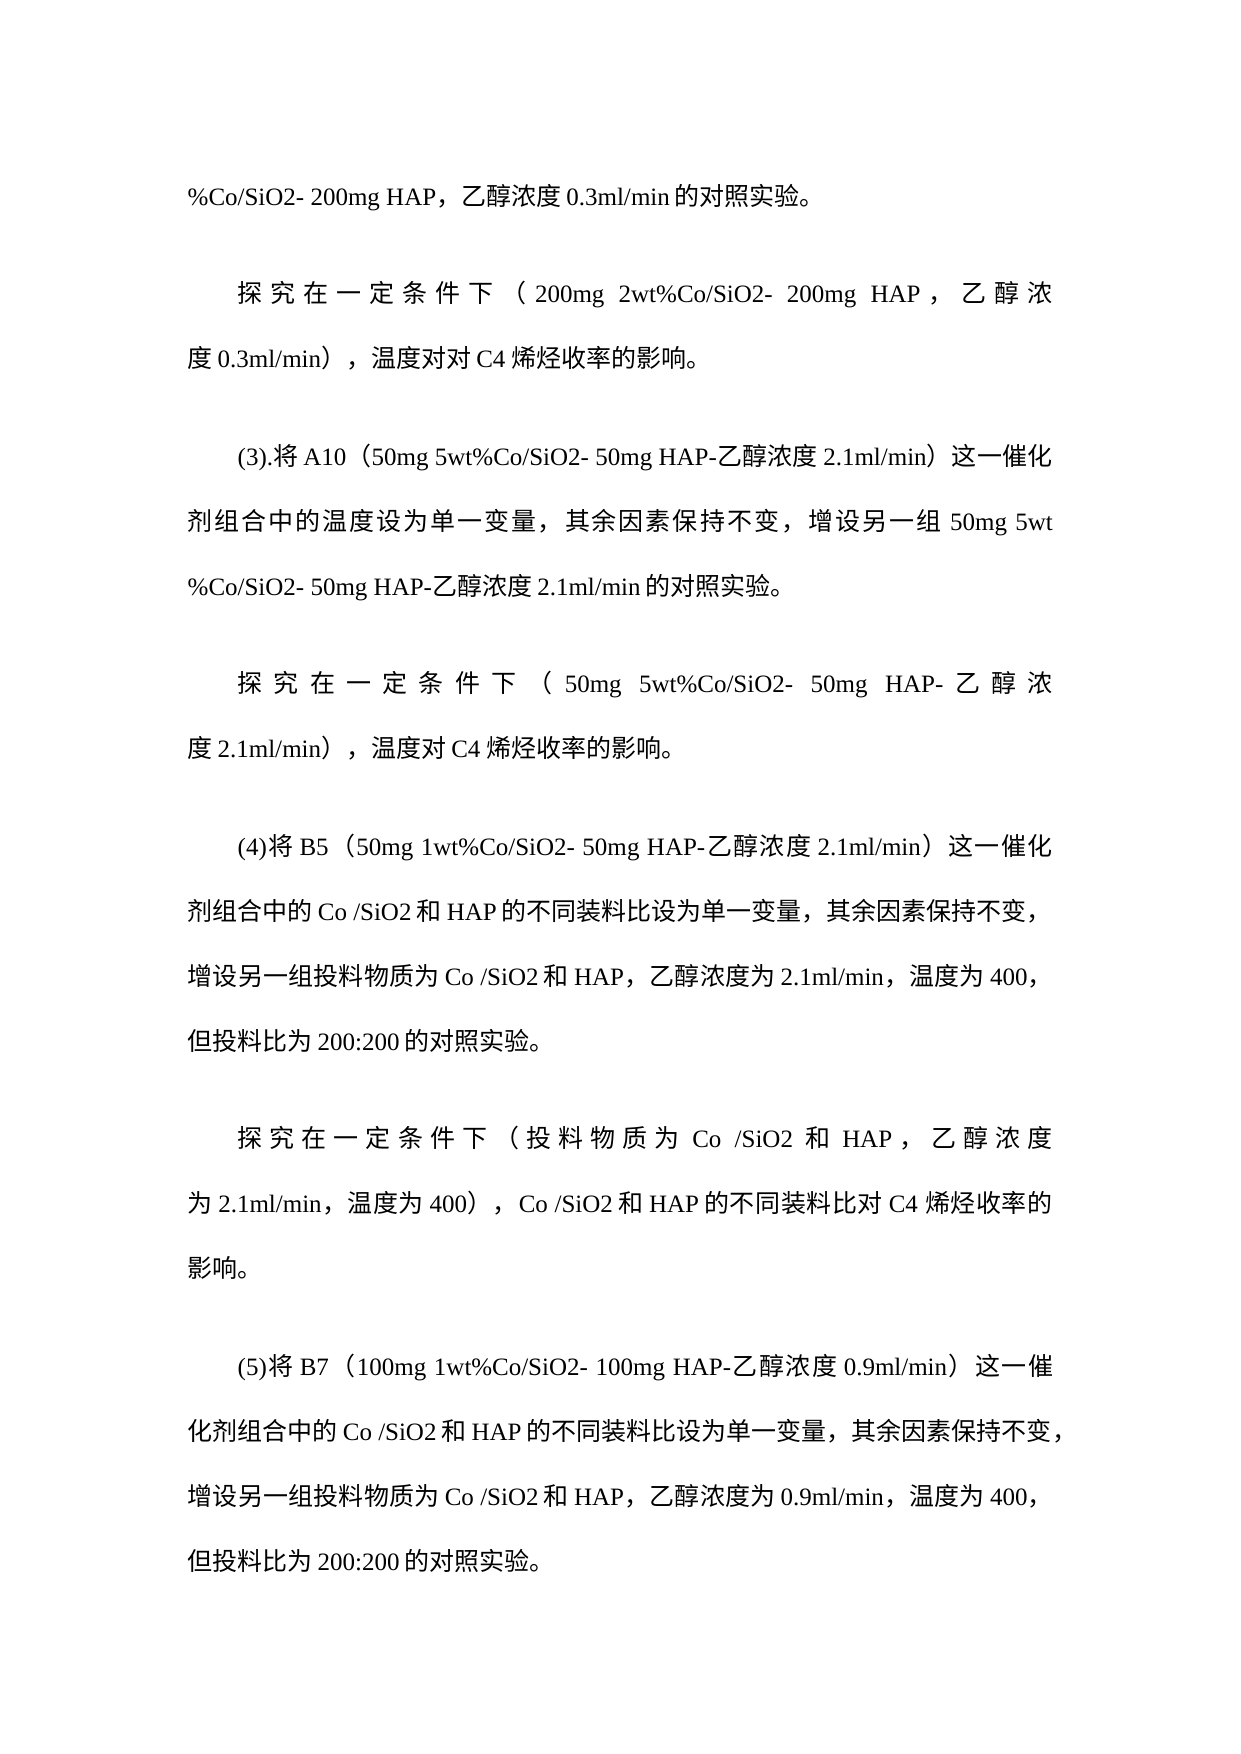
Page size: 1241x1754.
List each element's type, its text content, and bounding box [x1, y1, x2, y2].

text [187, 162, 1053, 227]
text 探究在一定条件下（200mg 2wt%Co/SiO2- 200mg HAP，乙醇浓度0.3ml/min），温度对对C4 烯烃收率的影响。 [187, 259, 1053, 389]
text 探究在一定条件下（投料物质为Co /SiO2和HAP，乙醇浓度为2.1ml/min，温度为400），Co /SiO2和HAP的不同装料比对C4 烯烃收率的影响。 [187, 1104, 1053, 1299]
text (4)将B5（50mg 1wt%Co/SiO2- 50mg HAP-乙醇浓度2.1ml/min）这一催化剂组合中的Co /SiO2和HAP的不同装料比设为单一变量，其余因素保持不变，增设另一组投料物质为Co /SiO2和HAP，乙醇浓度为2.1ml/min，温度为400，但投料比为200:200的对照实验。 [187, 812, 1053, 1072]
text (3).将A10（50mg 5wt%Co/SiO2- 50mg HAP-乙醇浓度2.1ml/min）这一催化剂组合中的温度设为单一变量，其余因素保持不变，增设另一组50mg 5wt%Co/SiO2- 50mg HAP-乙醇浓度2.1ml/min的对照实验。 [187, 422, 1053, 617]
text 探究在一定条件下（50mg 5wt%Co/SiO2- 50mg HAP-乙醇浓度2.1ml/min），温度对C4 烯烃收率的影响。 [187, 649, 1053, 779]
text (5)将B7（100mg 1wt%Co/SiO2- 100mg HAP-乙醇浓度0.9ml/min）这一催化剂组合中的Co /SiO2和HAP的不同装料比设为单一变量，其余因素保持不变，增设另一组投料物质为Co /SiO2和HAP，乙醇浓度为0.9ml/min，温度为400，但投料比为200:200的对照实验。 [187, 1332, 1053, 1592]
